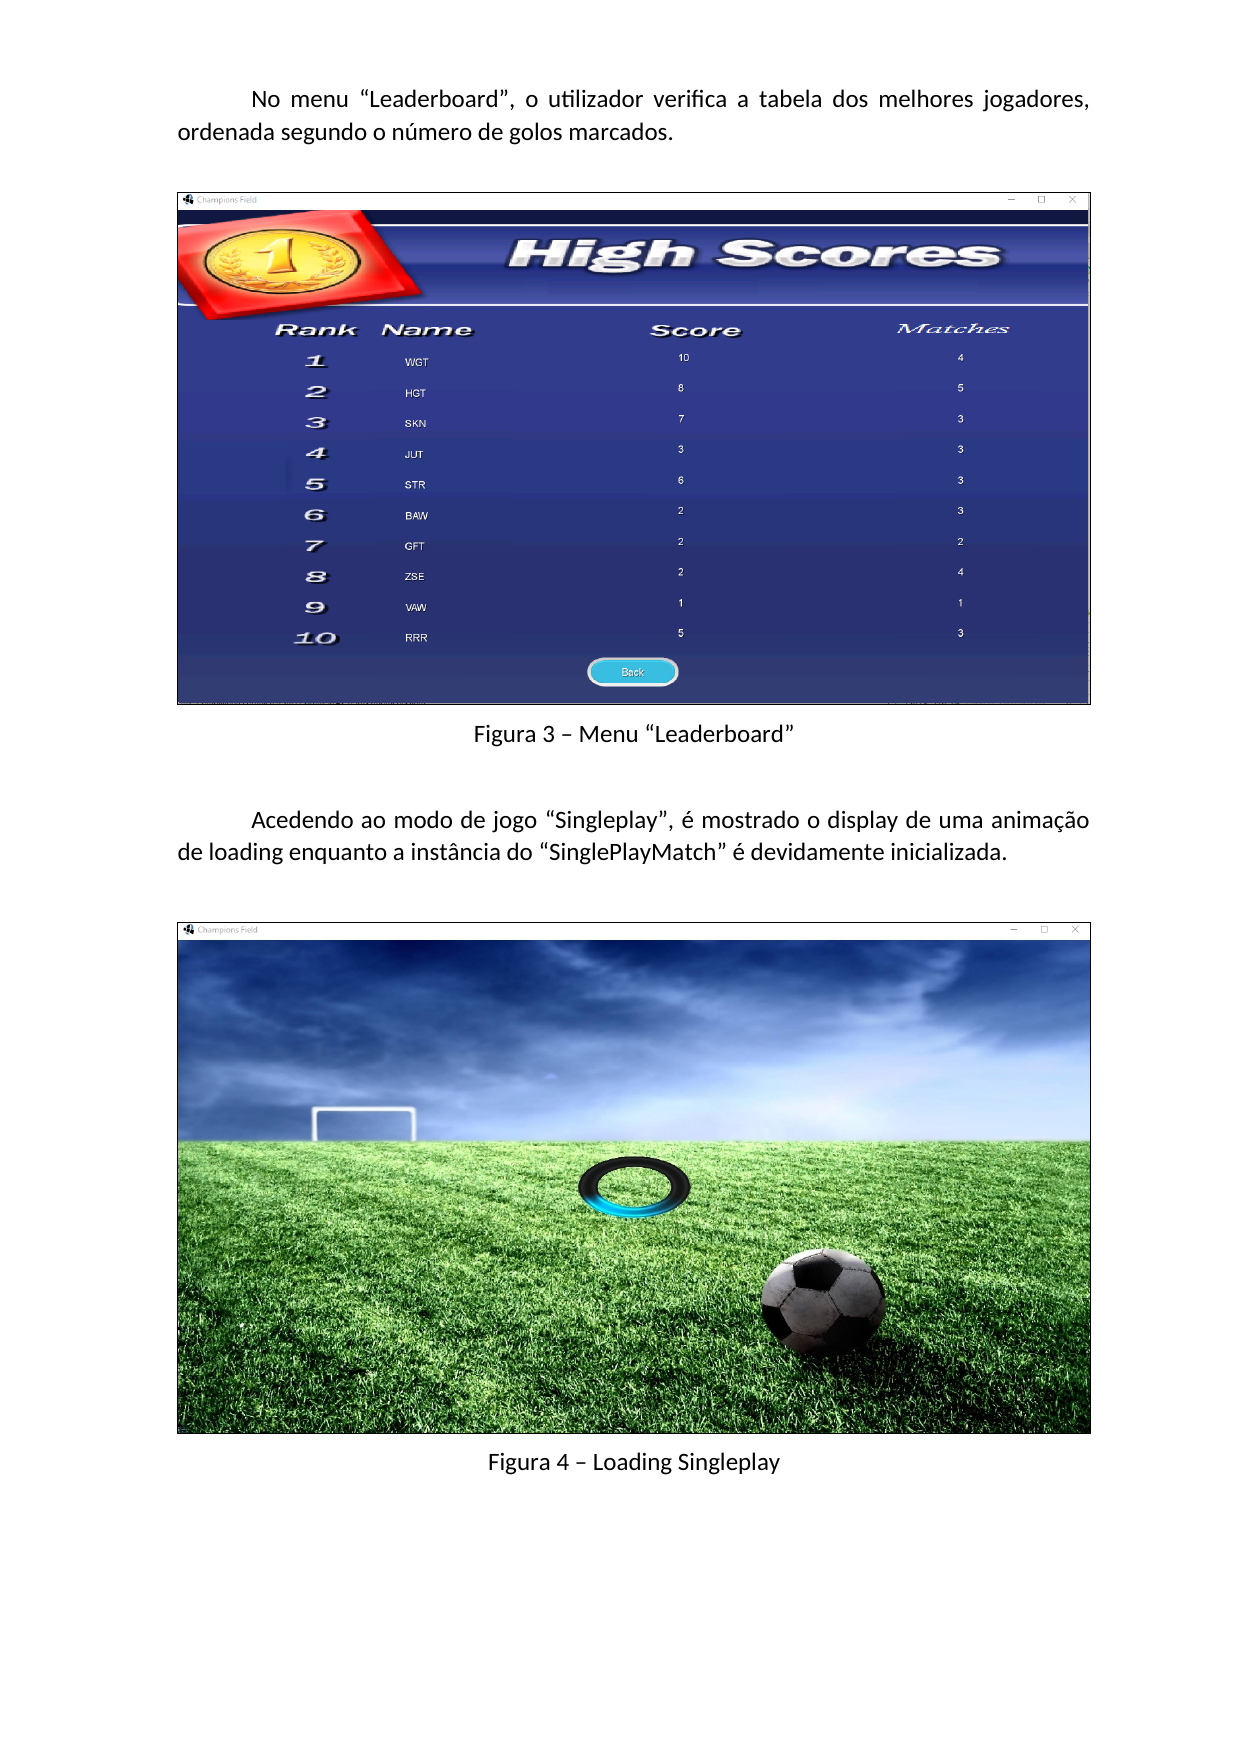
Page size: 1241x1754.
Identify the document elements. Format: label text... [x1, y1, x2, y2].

text Figura 3 – Menu “Leaderboard” [177, 705, 1091, 748]
picture [178, 923, 1090, 1433]
text No menu “Leaderboard”, o utilizador verifica a tabela dos melhores jogadores, ordenada segundo o número de golos marcados. [177, 83, 1091, 146]
picture [178, 193, 1090, 704]
text Acedendo ao modo de jogo “Singleplay”, é mostrado o display de uma animação de loading enquanto a instância do “SinglePlayMatch” é devidamente inicializada. [177, 804, 1091, 867]
text Figura 4 – Loading Singleplay [177, 1447, 1091, 1477]
